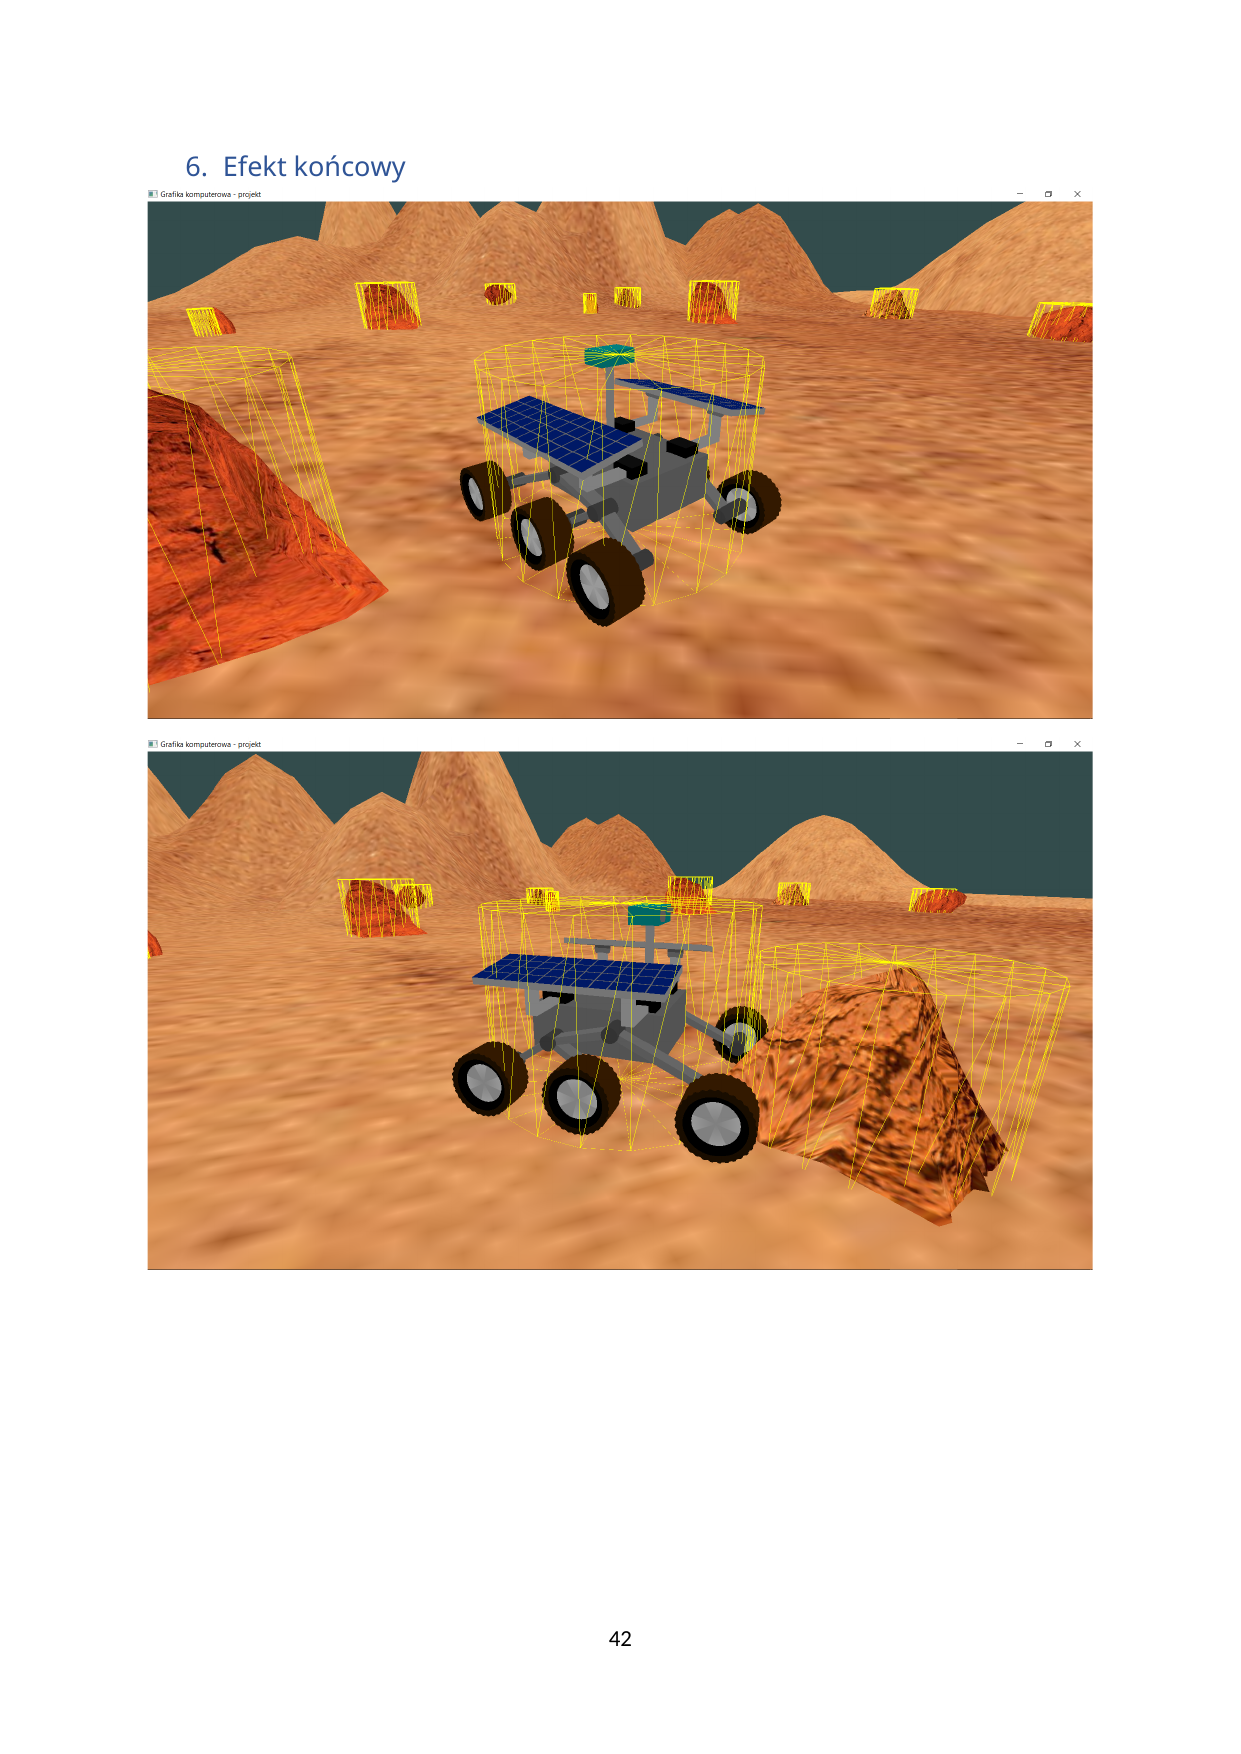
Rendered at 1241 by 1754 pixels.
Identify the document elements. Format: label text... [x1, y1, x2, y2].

picture [147, 187, 1093, 719]
picture [147, 737, 1093, 1270]
subtitle Efekt końcowy [185, 148, 1093, 184]
